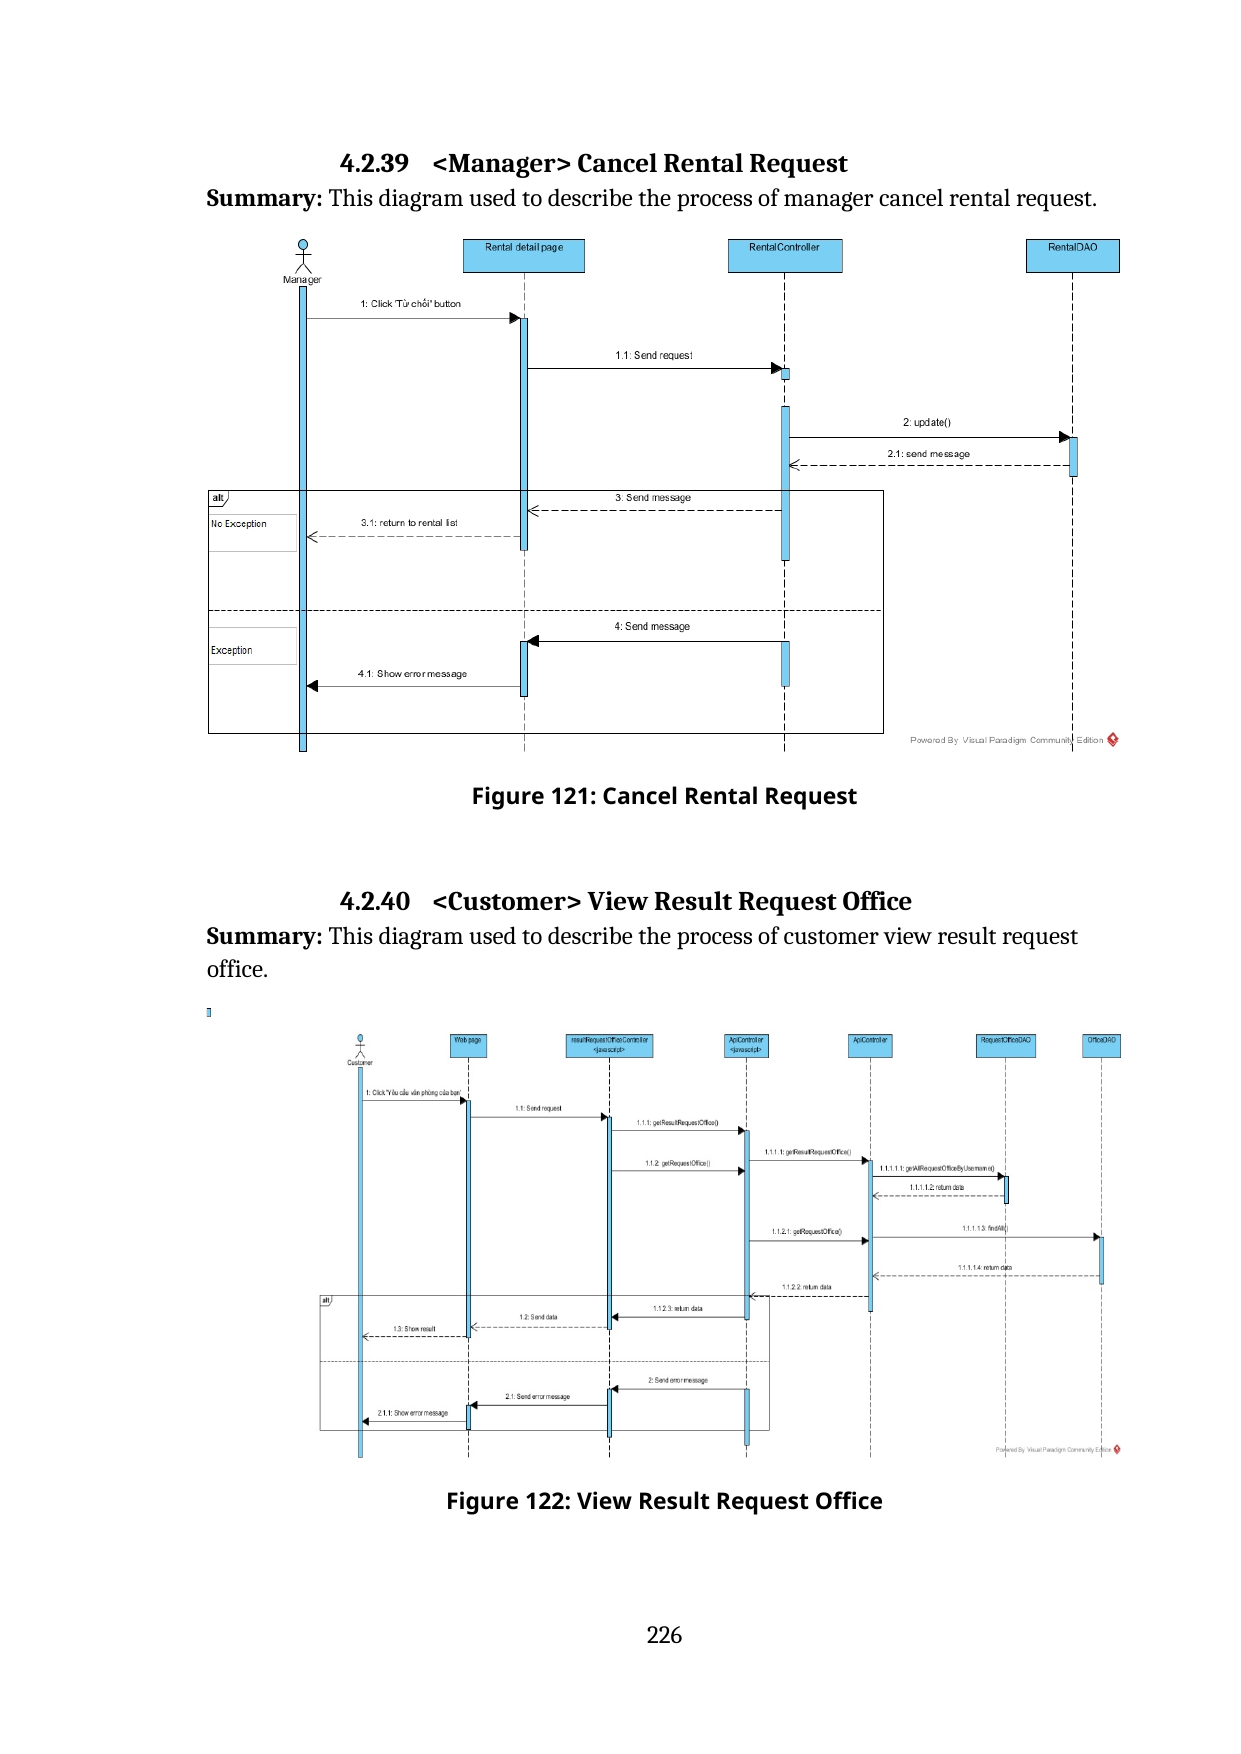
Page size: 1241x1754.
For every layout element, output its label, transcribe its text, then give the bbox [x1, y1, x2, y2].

picture [206, 1008, 1123, 1460]
text Summary: This diagram used to describe the process of customer view result request office. [207, 922, 1122, 983]
subtitle <Customer> View Result Request Office [340, 886, 1122, 917]
subtitle <Manager> Cancel Rental Request [340, 148, 1122, 179]
text Summary: This diagram used to describe the process of manager cancel rental request. [207, 183, 1122, 212]
picture [206, 237, 1123, 755]
